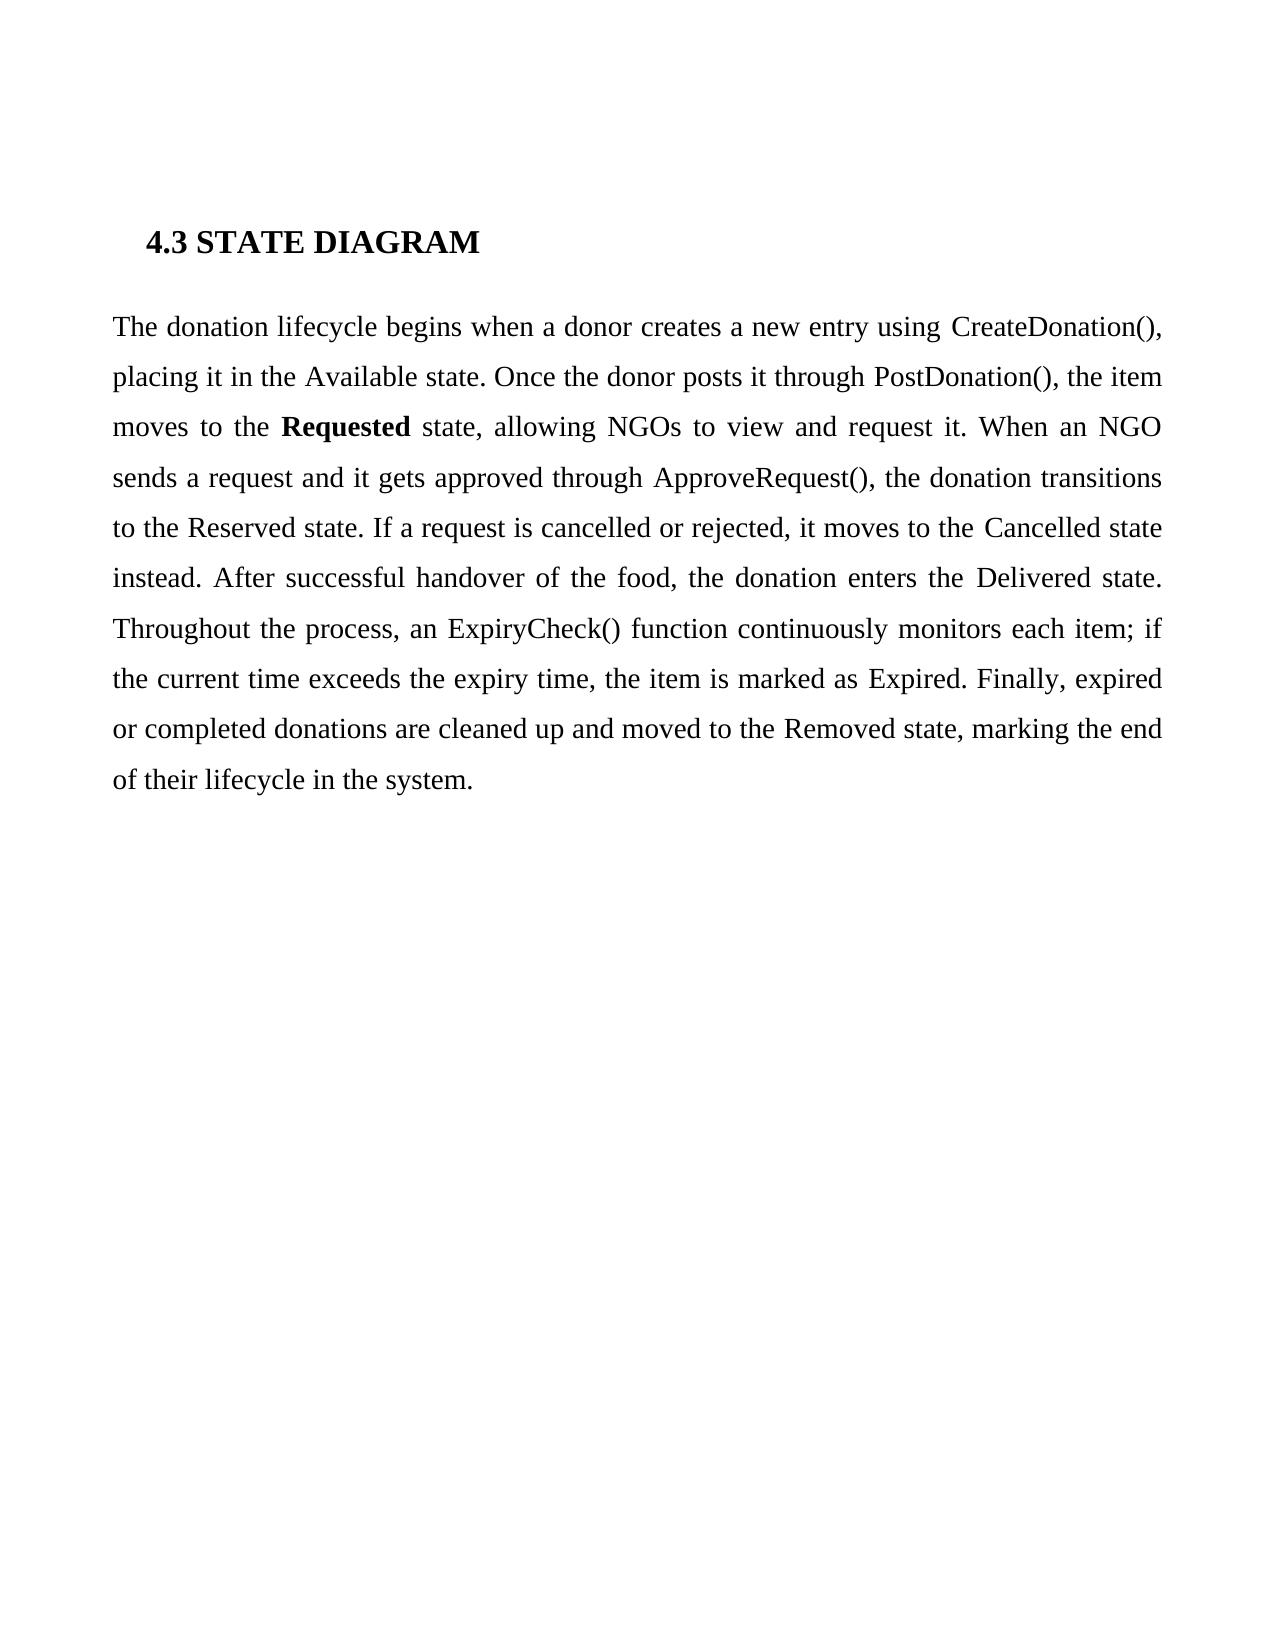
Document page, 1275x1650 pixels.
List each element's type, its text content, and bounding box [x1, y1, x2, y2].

text 4.3 STATE DIAGRAM [112, 222, 1162, 261]
text The donation lifecycle begins when a donor creates a new entry using CreateDonation(), placing it in the Available state. Once the donor posts it through PostDonation(), the item moves to the Requested state, allowing NGOs to view and request it. When an NGO sends a request and it gets approved through ApproveRequest(), the donation transitions to the Reserved state. If a request is cancelled or rejected, it moves to the Cancelled state instead. After successful handover of the food, the donation enters the Delivered state. Throughout the process, an ExpiryCheck() function continuously monitors each item; if the current time exceeds the expiry time, the item is marked as Expired. Finally, expired or completed donations are cleaned up and moved to the Removed state, marking the end of their lifecycle in the system. [112, 309, 1162, 795]
